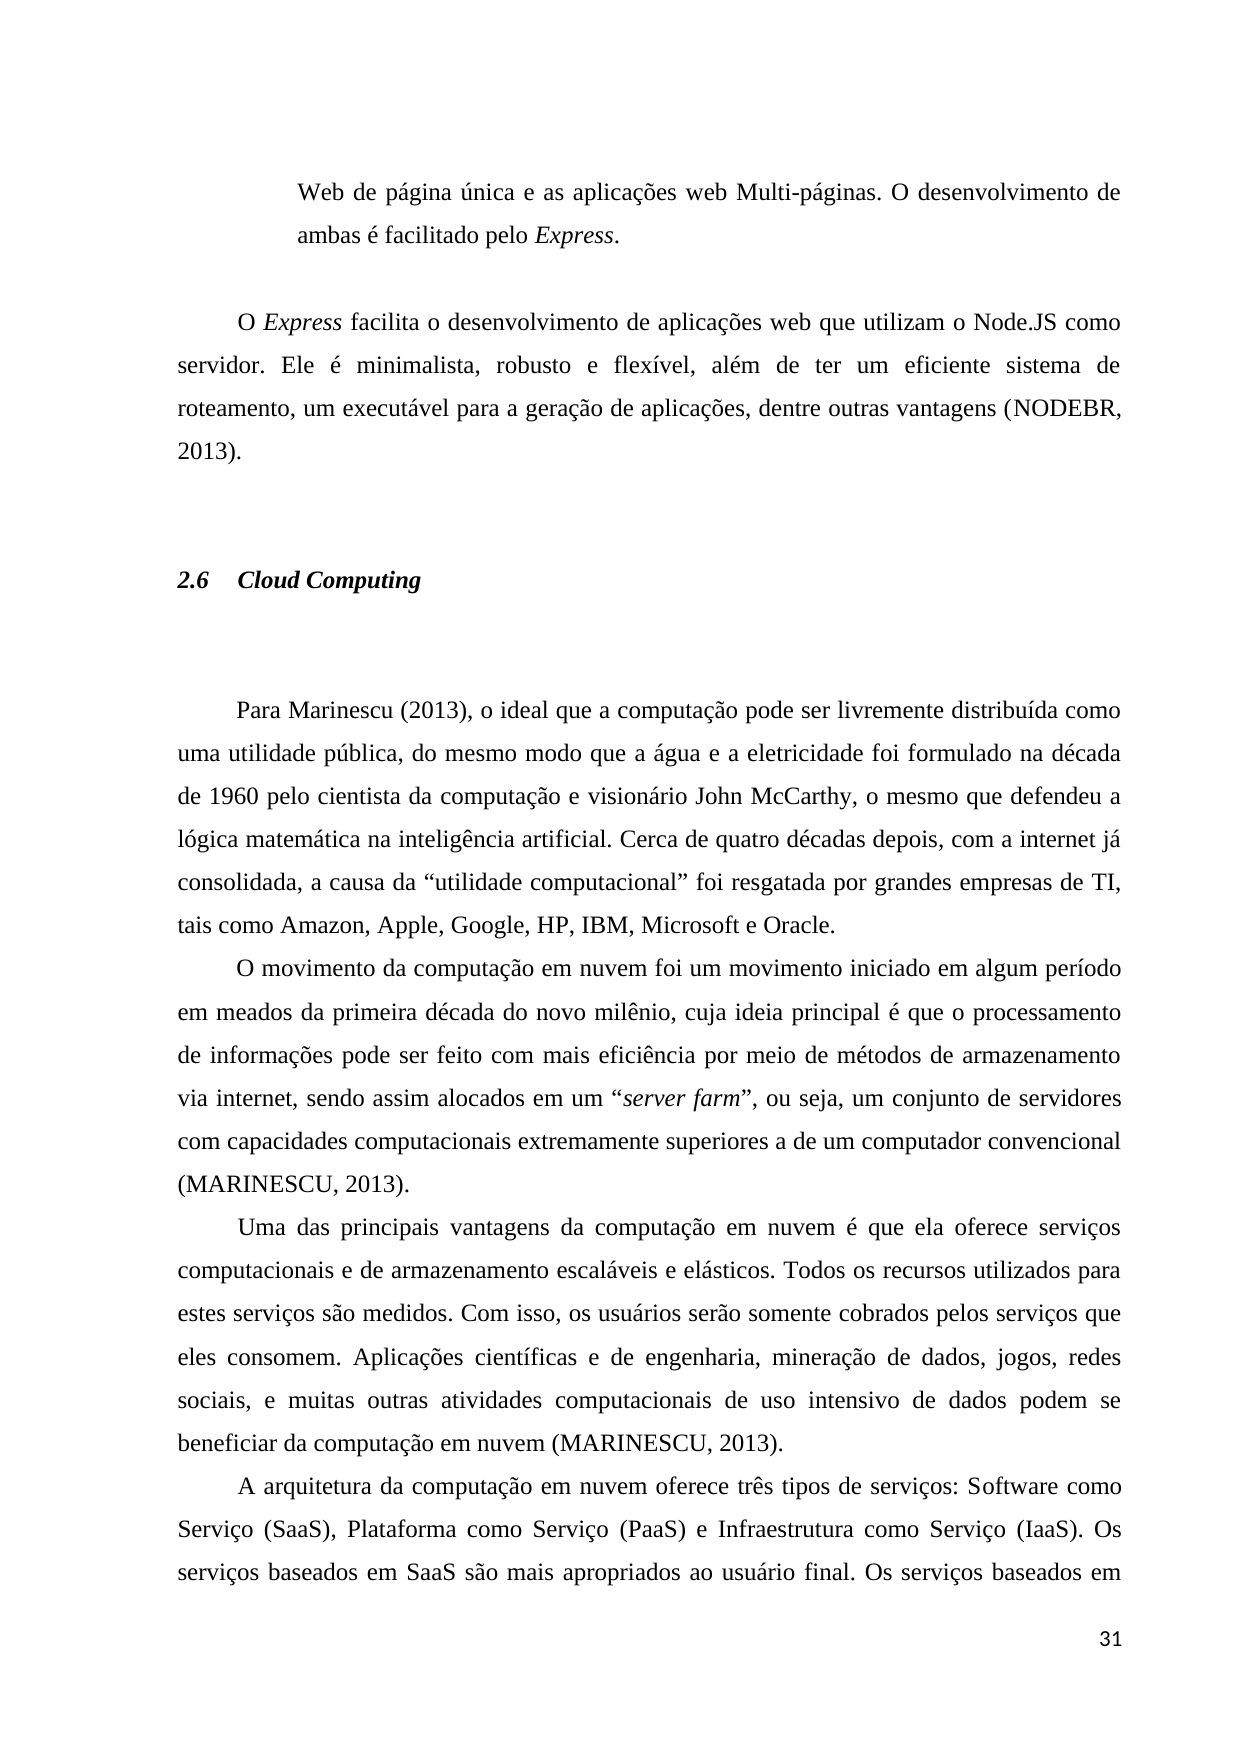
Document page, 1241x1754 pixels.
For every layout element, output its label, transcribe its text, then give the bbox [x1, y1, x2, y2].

text O movimento da computação em nuvem foi um movimento iniciado em algum período em meados da primeira década do novo milênio, cuja ideia principal é que o processamento de informações pode ser feito com mais eficiência por meio de métodos de armazenamento via internet, sendo assim alocados em um “server farm”, ou seja, um conjunto de servidores com capacidades computacionais extremamente superiores a de um computador convencional (MARINESCU, 2013). [177, 953, 1122, 1198]
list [259, 177, 1122, 249]
subtitle Cloud Computing [177, 565, 1122, 594]
text Para Marinescu (2013), o ideal que a computação pode ser livremente distribuída como uma utilidade pública, do mesmo modo que a água e a eletricidade foi formulado na década de 1960 pelo cientista da computação e visionário John McCarthy, o mesmo que defendeu a lógica matemática na inteligência artificial. Cerca de quatro décadas depois, com a internet já consolidada, a causa da “utilidade computacional” foi resgatada por grandes empresas de TI, tais como Amazon, Apple, Google, HP, IBM, Microsoft e Oracle. [177, 695, 1122, 939]
text Uma das principais vantagens da computação em nuvem é que ela oferece serviços computacionais e de armazenamento escaláveis e elásticos. Todos os recursos utilizados para estes serviços são medidos. Com isso, os usuários serão somente cobrados pelos serviços que eles consomem. Aplicações científicas e de engenharia, mineração de dados, jogos, redes sociais, e muitas outras atividades computacionais de uso intensivo de dados podem se beneficiar da computação em nuvem (MARINESCU, 2013). [177, 1212, 1122, 1457]
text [177, 1471, 1122, 1586]
text O Express facilita o desenvolvimento de aplicações web que utilizam o Node.JS como servidor. Ele é minimalista, robusto e flexível, além de ter um eficiente sistema de roteamento, um executável para a geração de aplicações, dentre outras vantagens (NODEBR, 2013). [177, 307, 1122, 465]
